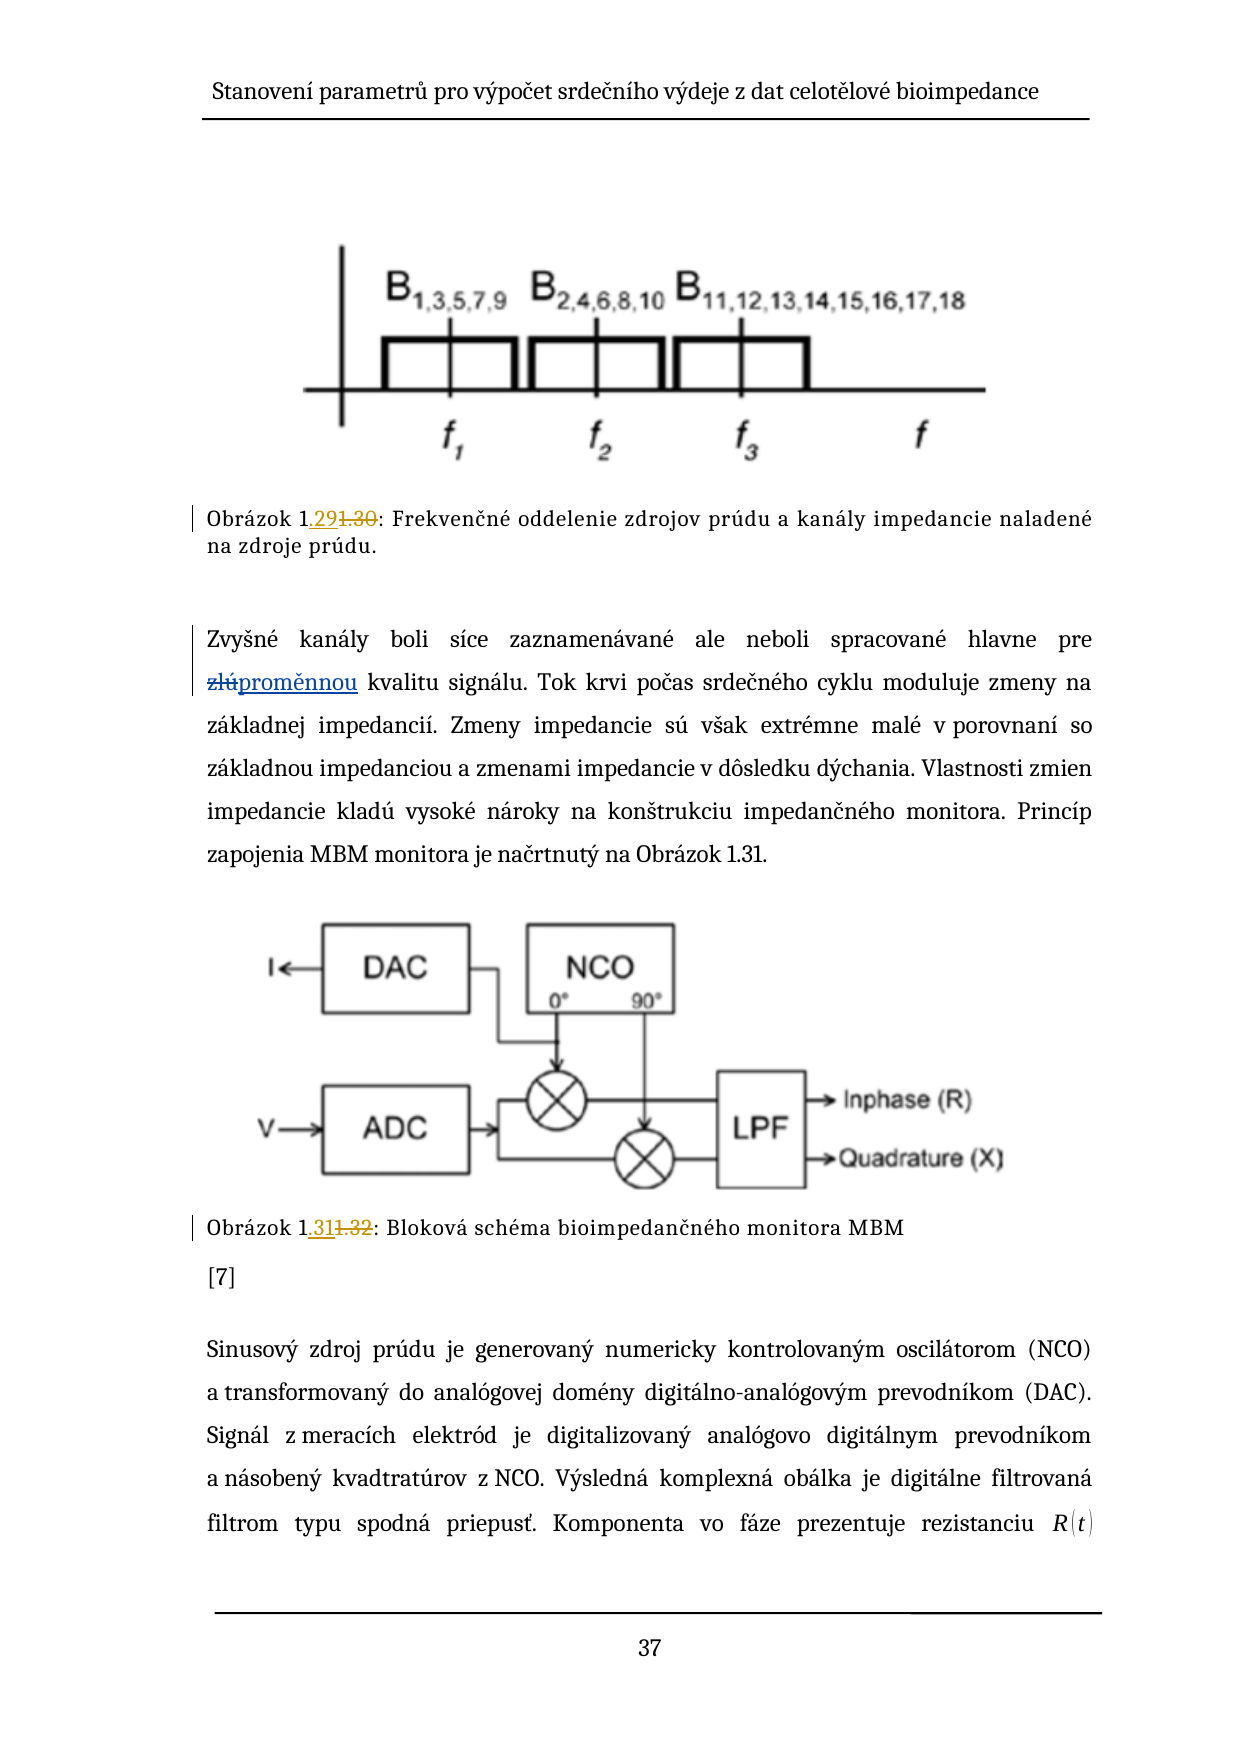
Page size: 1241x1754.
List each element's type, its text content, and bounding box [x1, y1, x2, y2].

text Obrázok 1: Frekvenčné oddelenie zdrojov prúdu a kanály impedancie naladené na zdroje prúdu. [207, 505, 1092, 559]
picture [267, 206, 1033, 491]
text Obrázok 1: Bloková schéma bioimpedančného monitora MBM [207, 1215, 1092, 1241]
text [207, 1335, 1092, 1538]
text Zvyšné kanály boli síce zaznamenávané ale neboli spracované hlavne pre kvalitu signálu. Tok krvi počas srdečného cyklu moduluje zmeny na základnej impedancií. Zmeny impedancie sú však extrémne malé v porovnaní so základnou impedanciou a zmenami impedancie v dôsledku dýchania. Vlastnosti zmien impedancie kladú vysoké nároky na konštrukciu impedančného monitora. Princíp zapojenia MBM monitora je načrtnutý na Obrázok 1.15. [207, 624, 1092, 869]
picture [257, 883, 1043, 1201]
text [7] [207, 1263, 1092, 1292]
